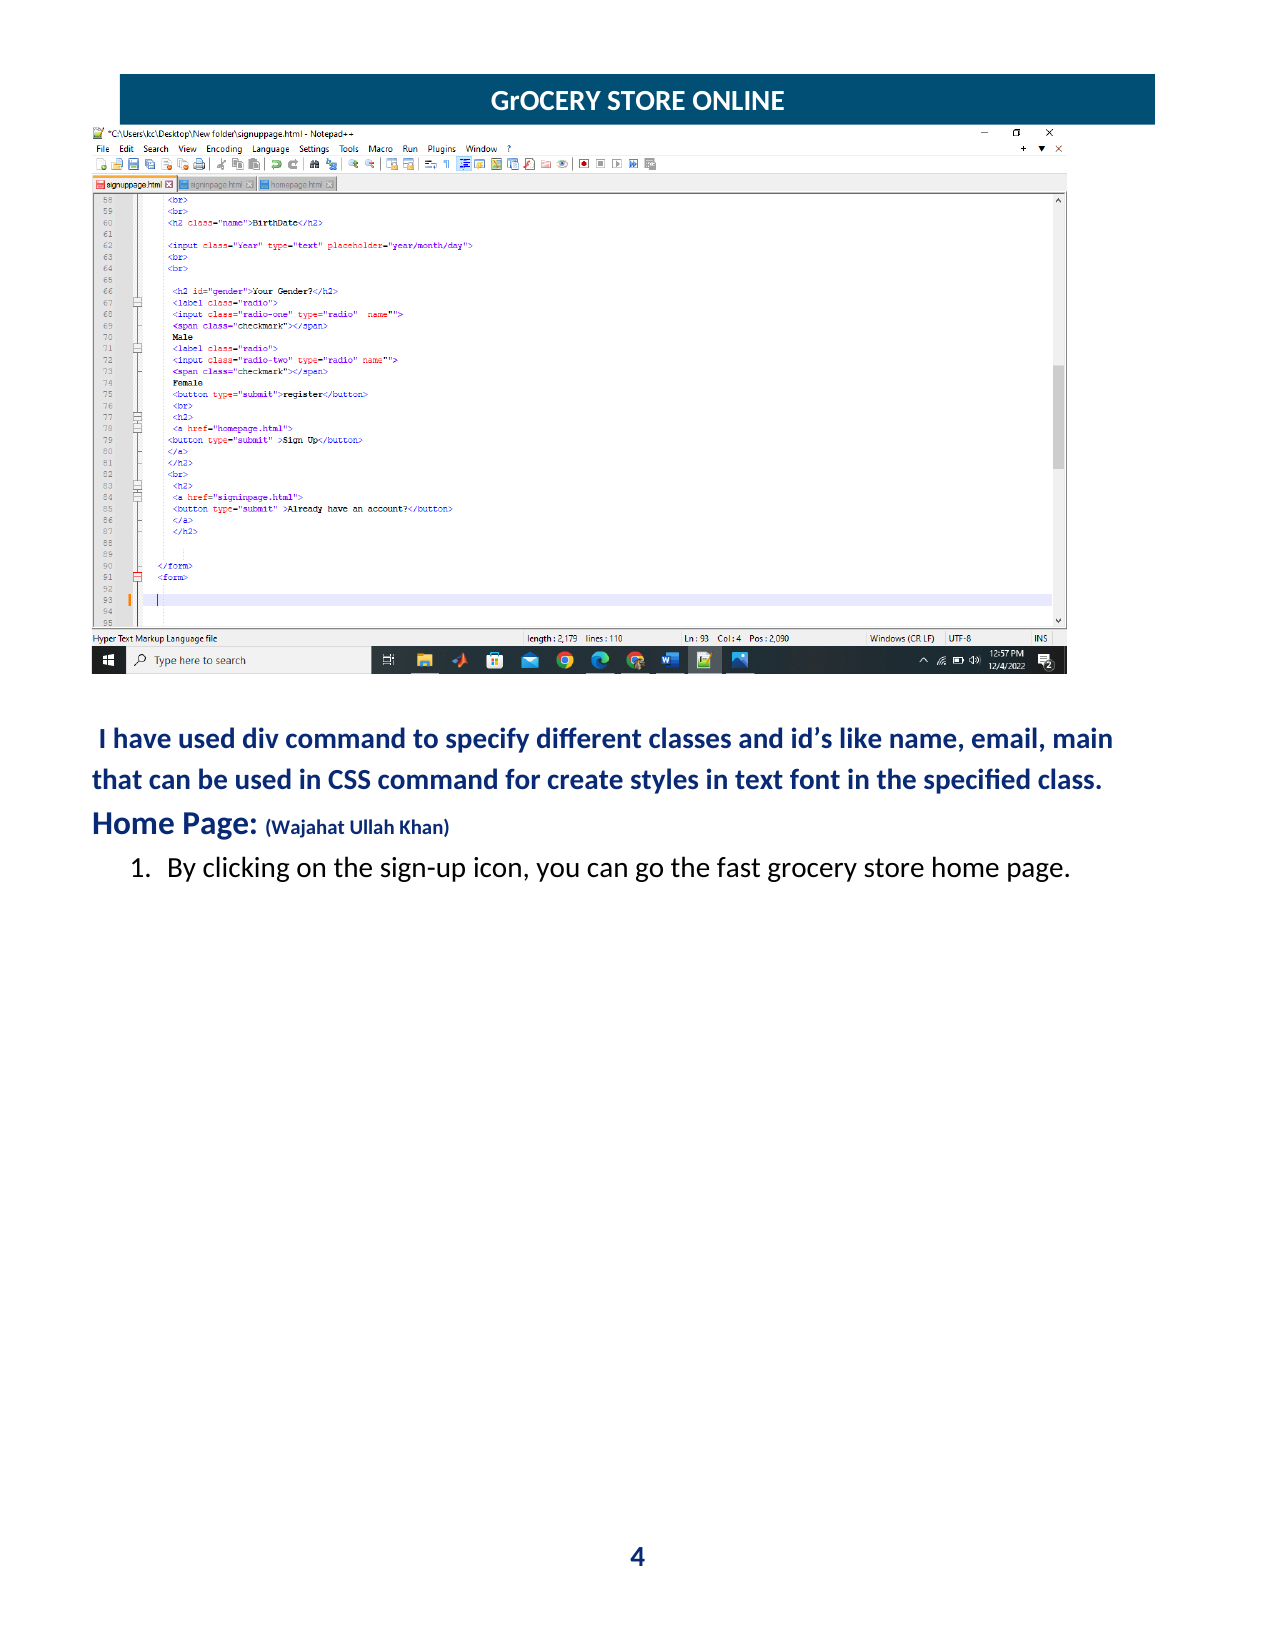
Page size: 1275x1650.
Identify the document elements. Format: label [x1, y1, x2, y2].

picture [91, 126, 1067, 674]
table_header [92, 75, 1166, 992]
